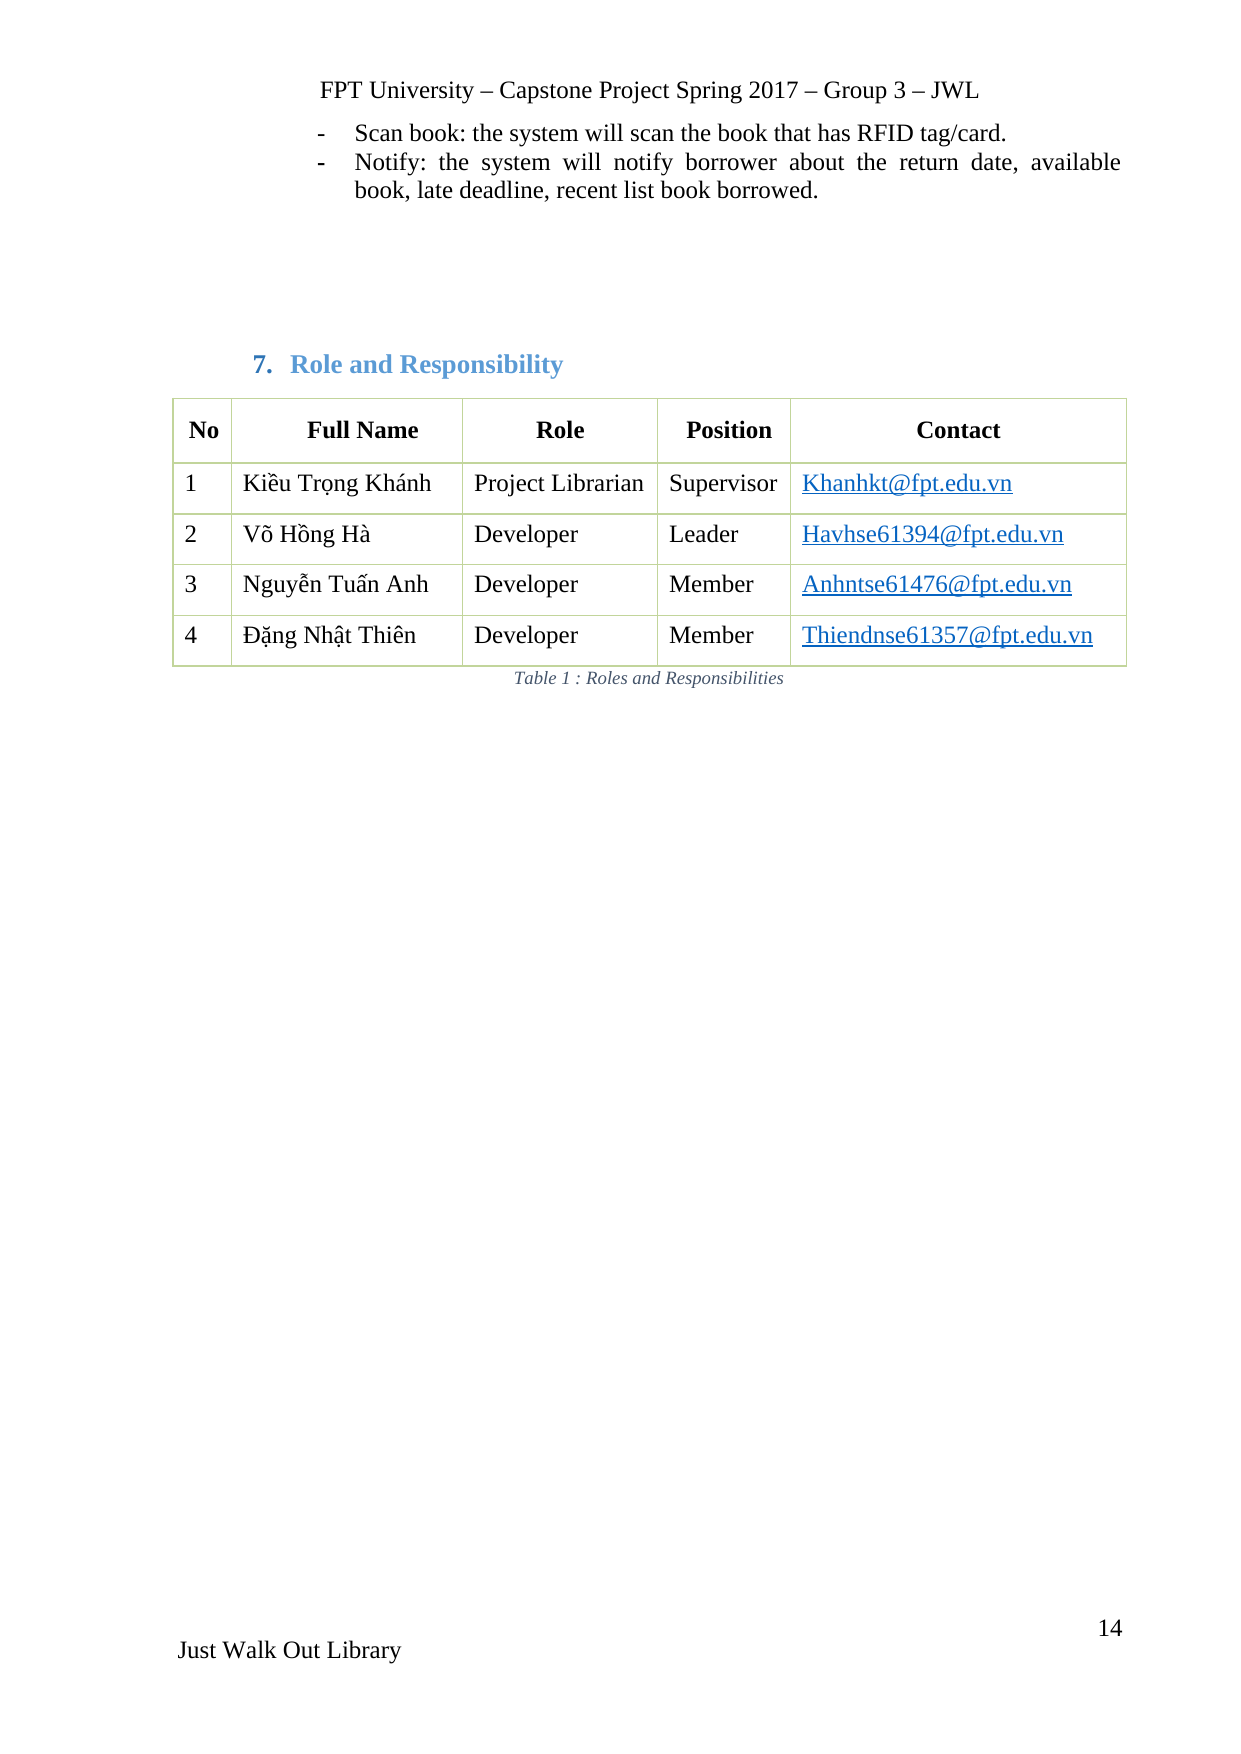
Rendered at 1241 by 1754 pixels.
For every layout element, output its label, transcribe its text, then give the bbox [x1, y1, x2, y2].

table_cell Kiều Trọng Khánh [232, 464, 462, 513]
table_cell Thiendnse61357@fpt.edu.vn [791, 616, 1126, 665]
table_cell Nguyễn Tuấn Anh [232, 565, 462, 614]
table_cell Developer [463, 616, 657, 665]
table_cell Đặng Nhật Thiên [232, 616, 462, 665]
table_cell 3 [174, 565, 231, 614]
table_cell Võ Hồng Hà [232, 515, 462, 564]
table_header Contact [791, 399, 1126, 462]
table_cell 2 [174, 515, 231, 564]
list Scan book: the system will scan the book that has RFID tag/card. [317, 118, 1122, 147]
table_cell Developer [463, 565, 657, 614]
table_cell 4 [174, 616, 231, 665]
table_cell Member [658, 616, 790, 665]
list Notify: the system will notify borrower about the return date, available book, late deadline, recent list book borrowed. [317, 147, 1122, 204]
subtitle Role and Responsibility [252, 348, 1122, 379]
table_cell Project Librarian [463, 464, 657, 513]
table_cell Leader [658, 515, 790, 564]
table_cell 1 [174, 464, 231, 513]
table_cell Khanhkt@fpt.edu.vn [791, 464, 1126, 513]
table_cell Developer [463, 515, 657, 564]
table_header Position [658, 399, 790, 462]
table_header Full Name [232, 399, 462, 462]
table_cell Supervisor [658, 464, 790, 513]
table_cell Member [658, 565, 790, 614]
table_cell Anhntse61476@fpt.edu.vn [791, 565, 1126, 614]
table_cell Havhse61394@fpt.edu.vn [791, 515, 1126, 564]
table_header No [174, 399, 231, 462]
table_header Role [463, 399, 657, 462]
